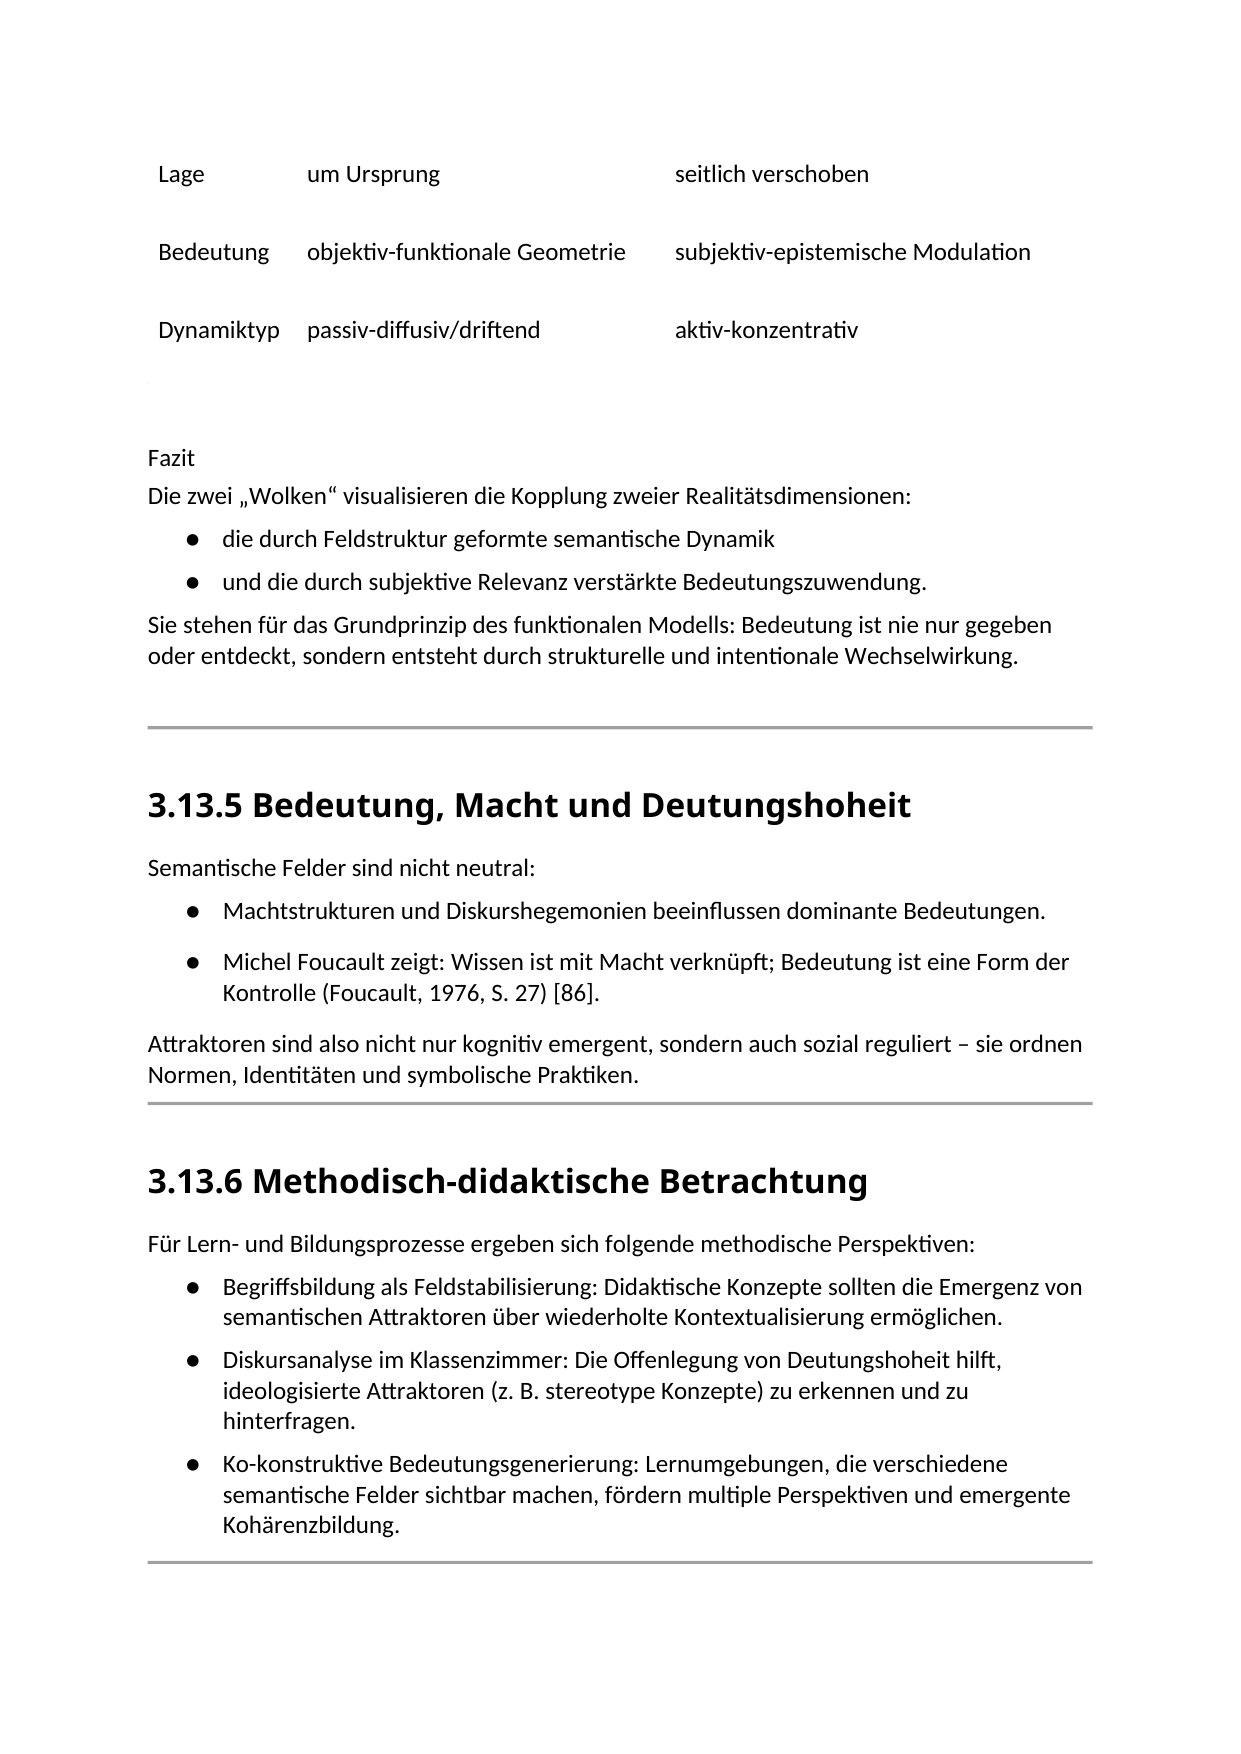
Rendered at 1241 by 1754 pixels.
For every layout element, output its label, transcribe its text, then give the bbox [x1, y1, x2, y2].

text Semantische Felder sind nicht neutral: [148, 852, 1093, 883]
table_cell Lage [148, 148, 296, 226]
text und die durch subjektive Relevanz verstärkte Bedeutungszuwendung. [185, 567, 1093, 597]
table_cell passiv-diffusiv/driftend [296, 304, 664, 382]
table_cell seitlich verschoben [664, 148, 1092, 226]
table_cell objektiv-funktionale Geometrie [296, 226, 664, 304]
table_cell subjektiv-epistemische Modulation [664, 226, 1092, 304]
list Ko-konstruktive Bedeutungsgenerierung: Lernumgebungen, die verschiedene semantische Felder sichtbar machen, fördern multiple Perspektiven und emergente Kohärenzbildung. [185, 1448, 1093, 1540]
text die durch Feldstruktur geformte semantische Dynamik [185, 523, 1093, 554]
table_cell Dynamiktyp [148, 304, 296, 382]
text Fazit [148, 442, 1093, 472]
list Begriffsbildung als Feldstabilisierung: Didaktische Konzepte sollten die Emergenz von semantischen Attraktoren über wiederholte Kontextualisierung ermöglichen. [185, 1271, 1093, 1332]
text Die zwei „Wolken“ visualisieren die Kopplung zweier Realitätsdimensionen: [148, 481, 1093, 511]
table_cell aktiv-konzentrativ [664, 304, 1092, 382]
text Attraktoren sind also nicht nur kognitiv emergent, sondern auch sozial reguliert – sie ordnen Normen, Identitäten und symbolische Praktiken. [148, 1028, 1093, 1089]
text Für Lern- und Bildungsprozesse ergeben sich folgende methodische Perspektiven: [148, 1228, 1093, 1258]
subtitle 3.13.5 Bedeutung, Macht und Deutungshoheit [148, 782, 1093, 827]
list Michel Foucault zeigt: Wissen ist mit Macht verknüpft; Bedeutung ist eine Form der Kontrolle (Foucault, 1976, S. 27) [86]. [185, 946, 1093, 1007]
subtitle 3.13.6 Methodisch-didaktische Betrachtung [148, 1157, 1093, 1203]
table_cell Bedeutung [148, 226, 296, 304]
table_cell um Ursprung [296, 148, 664, 226]
list Machtstrukturen und Diskurshegemonien beeinflussen dominante Bedeutungen. [185, 895, 1093, 926]
text Sie stehen für das Grundprinzip des funktionalen Modells: Bedeutung ist nie nur gegeben oder entdeckt, sondern entsteht durch strukturelle und intentionale Wechselwirkung. [148, 609, 1093, 671]
list Diskursanalyse im Klassenzimmer: Die Offenlegung von Deutungshoheit hilft, ideologisierte Attraktoren (z. B. stereotype Konzepte) zu erkennen und zu hinterfragen. [185, 1344, 1093, 1436]
